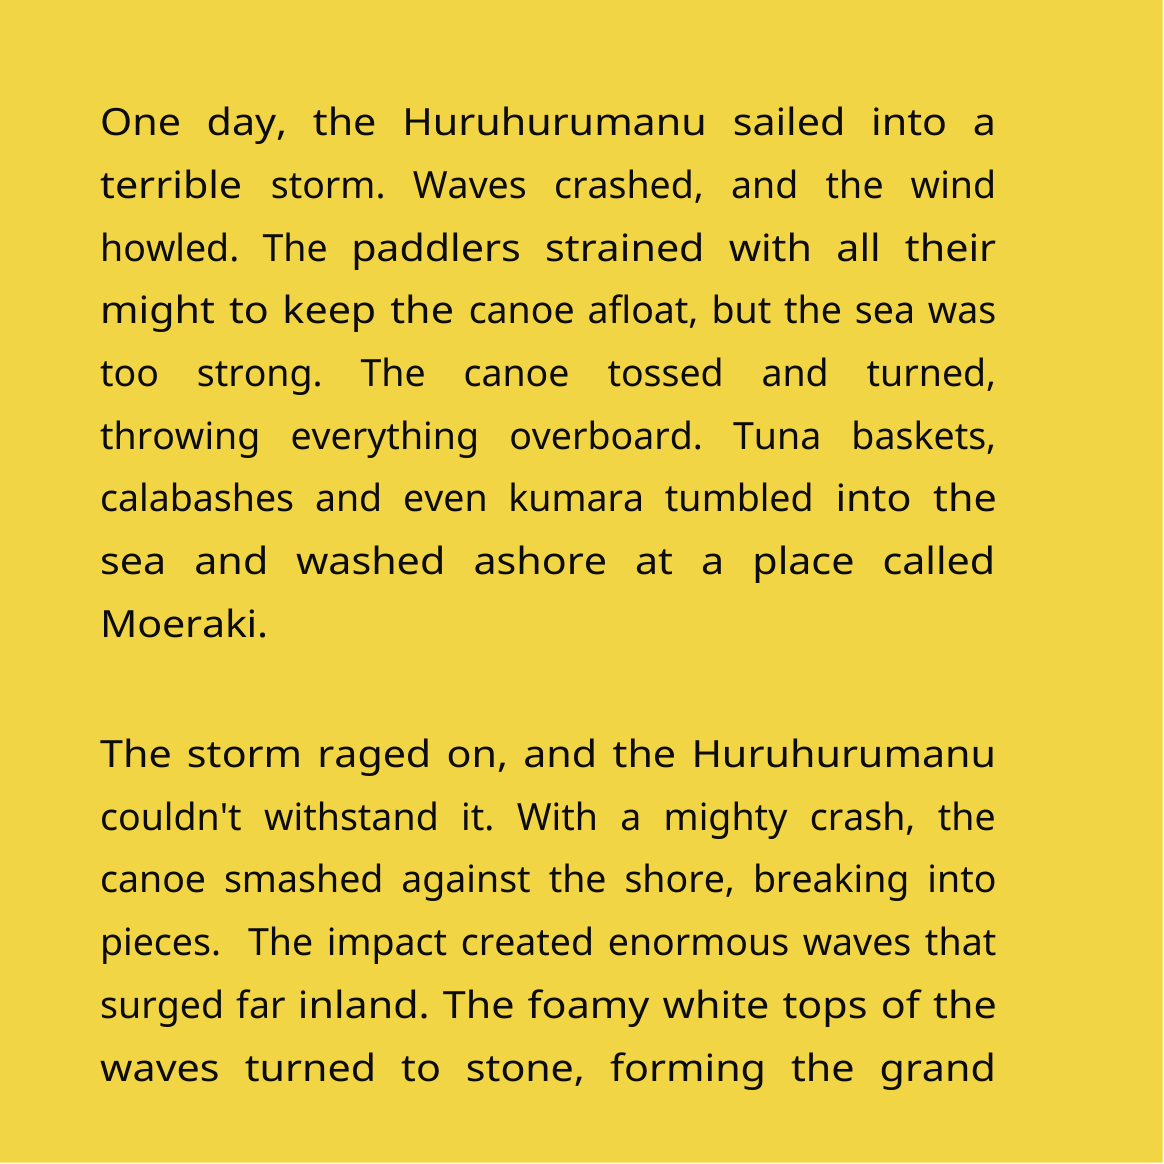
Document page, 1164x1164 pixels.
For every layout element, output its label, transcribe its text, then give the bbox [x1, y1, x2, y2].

text One day, the Huruhurumanu sailed into a terrible storm. Waves crashed, and the wind howled. The paddlers strained with all their might to keep the canoe afloat, but the sea was too strong. The canoe tossed and turned, throwing everything overboard. Tuna baskets, calabashes and even kumara tumbled into the sea and washed ashore at a place called Moeraki. [100, 96, 997, 648]
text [100, 727, 997, 1092]
